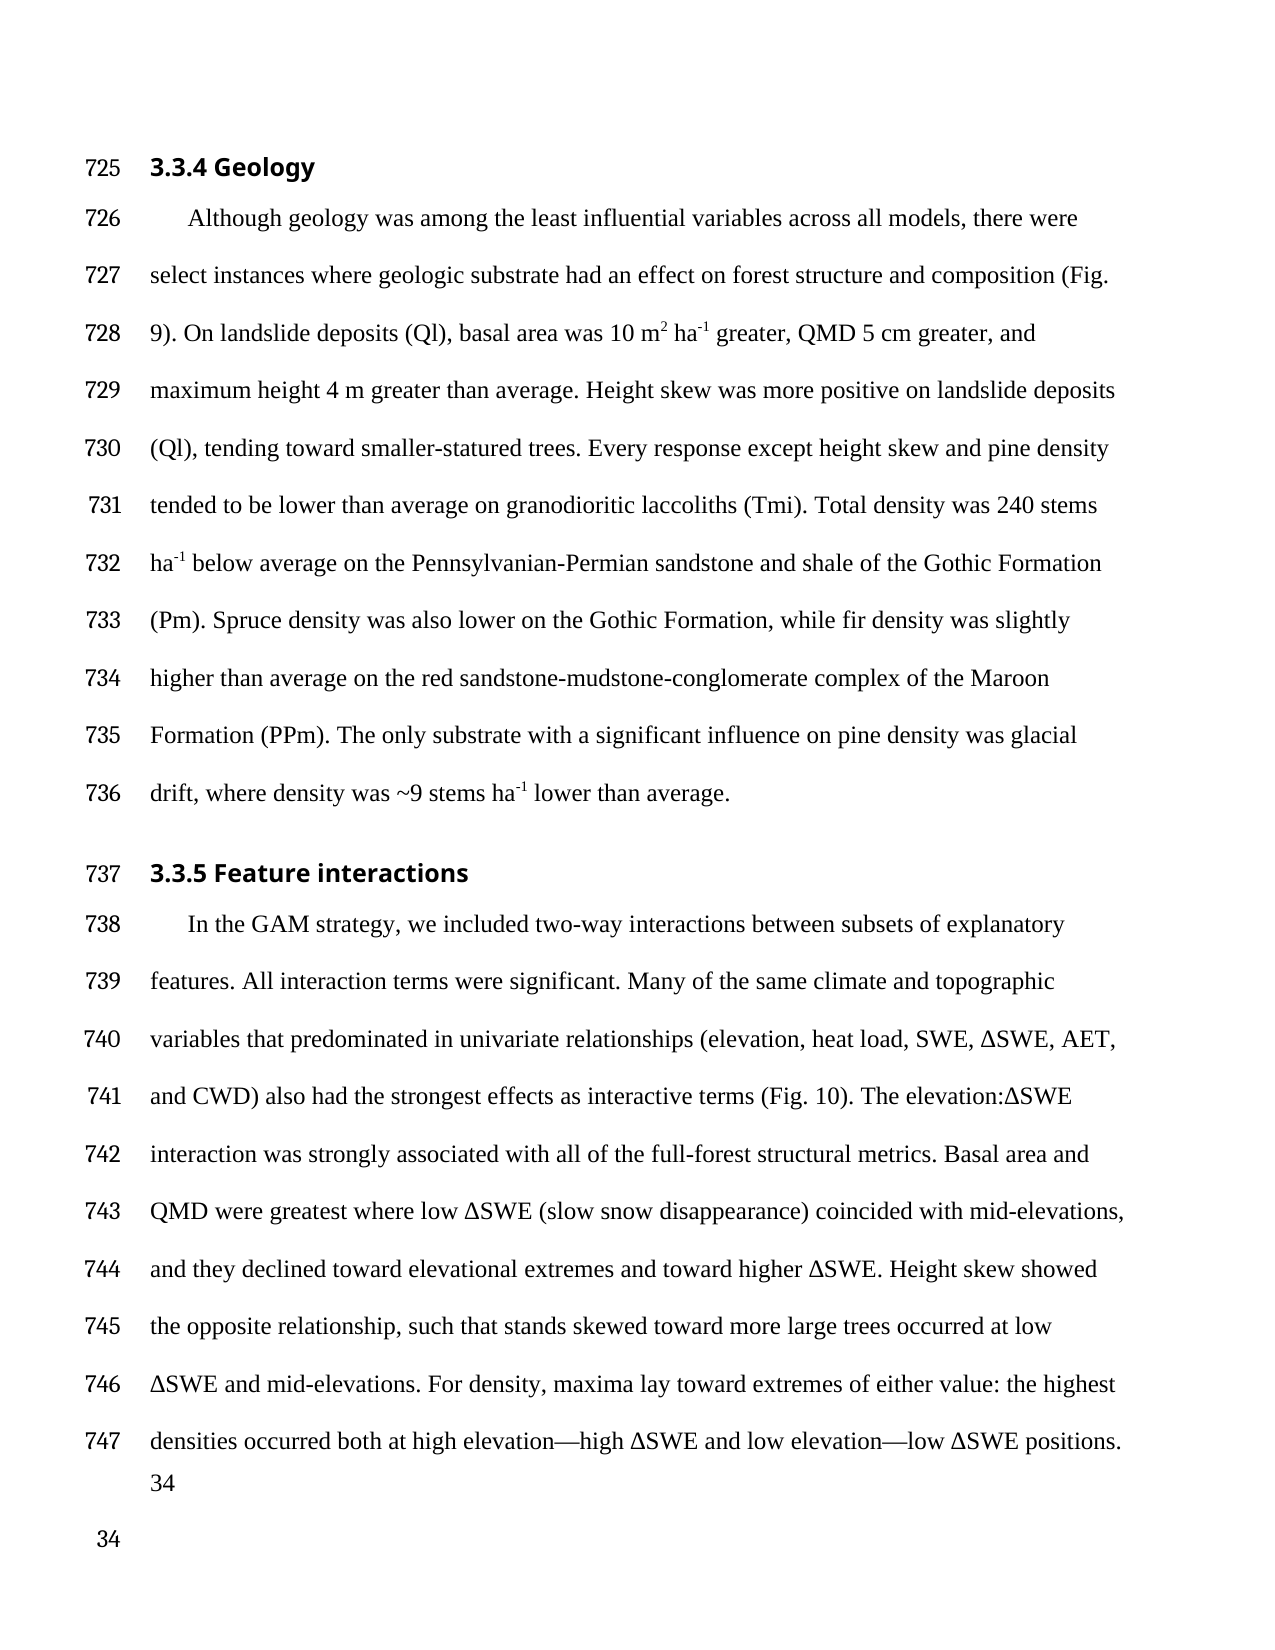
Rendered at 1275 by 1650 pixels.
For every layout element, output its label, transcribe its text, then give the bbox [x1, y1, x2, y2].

text Although geology was among the least influential variables across all models, there were select instances where geologic substrate had an effect on forest structure and composition (Fig. 9). On landslide deposits (Ql), basal area was 10 m2 ha-1 greater, QMD 5 cm greater, and maximum height 4 m greater than average. Height skew was more positive on landslide deposits (Ql), tending toward smaller-statured trees. Every response except height skew and pine density tended to be lower than average on granodioritic laccoliths (Tmi). Total density was 240 stems ha-1 below average on the Pennsylvanian-Permian sandstone and shale of the Gothic Formation (Pm). Spruce density was also lower on the Gothic Formation, while fir density was slightly higher than average on the red sandstone-mudstone-conglomerate complex of the Maroon Formation (PPm). The only substrate with a significant influence on pine density was glacial drift, where density was ~9 stems ha-1 lower than average. [150, 203, 1125, 807]
subtitle 3.3.4 Geology [150, 150, 1125, 184]
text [150, 909, 1125, 1455]
subtitle 3.3.5 Feature interactions [150, 856, 1125, 890]
